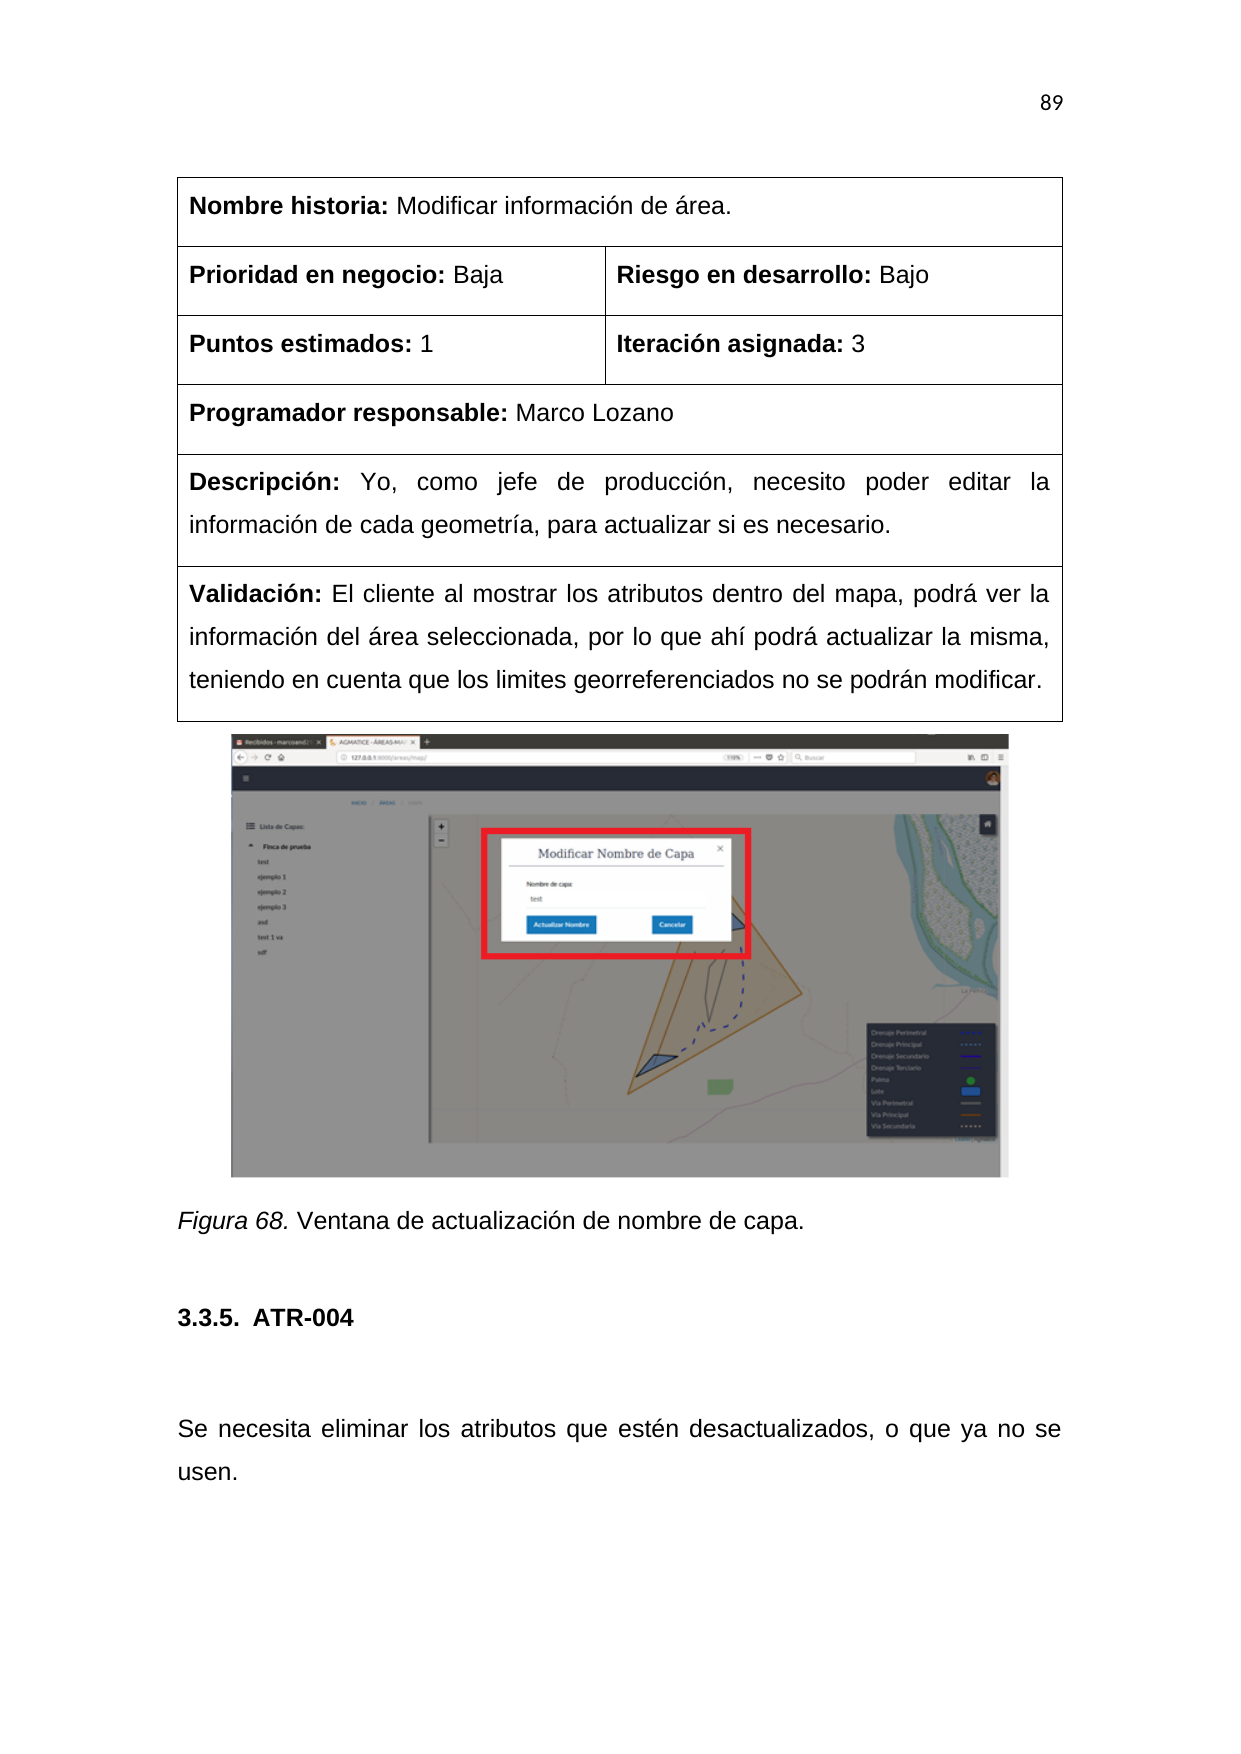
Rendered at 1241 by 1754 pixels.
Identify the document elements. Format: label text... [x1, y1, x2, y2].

table_cell Programador responsable: Marco Lozano [178, 385, 1062, 453]
table_cell Nombre historia: Modificar información de área. [178, 178, 1062, 246]
table_cell Validación: El cliente al mostrar los atributos dentro del mapa, podrá ver la información del área seleccionada, por lo que ahí podrá actualizar la misma, teniendo en cuenta que los limites georreferenciados no se podrán modificar. [178, 567, 1062, 721]
table_cell Puntos estimados: 1 [178, 316, 605, 384]
text Figura 68. Ventana de actualización de nombre de capa. [177, 1206, 1063, 1235]
subtitle ATR-004 [177, 1303, 1063, 1332]
table_cell Descripción: Yo, como jefe de producción, necesito poder editar la información de cada geometría, para actualizar si es necesario. [178, 455, 1062, 566]
table_cell Iteración asignada: 3 [606, 316, 1062, 384]
table_cell Riesgo en desarrollo: Bajo [606, 247, 1062, 315]
picture [231, 734, 1009, 1180]
table_cell Prioridad en negocio: Baja [178, 247, 605, 315]
text Se necesita eliminar los atributos que estén desactualizados, o que ya no se usen. [177, 1414, 1063, 1486]
